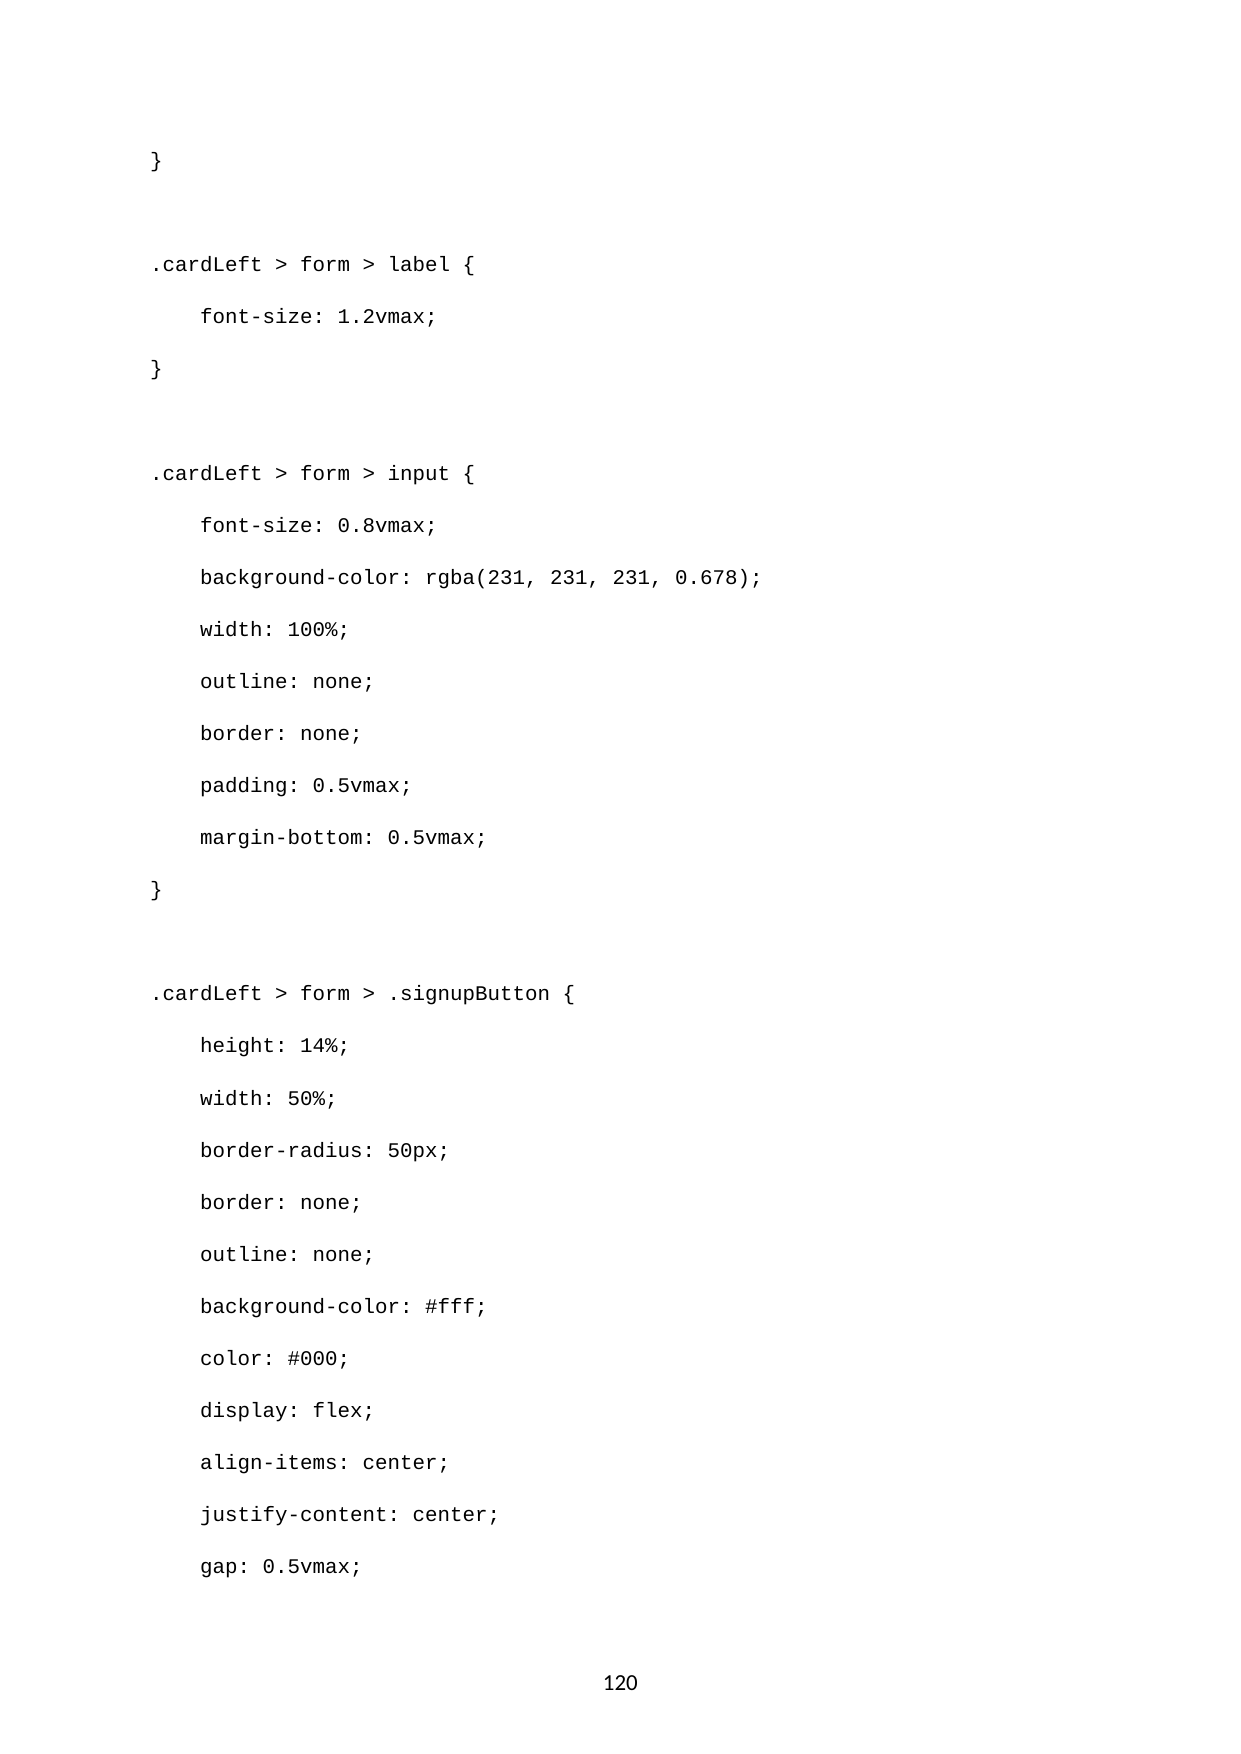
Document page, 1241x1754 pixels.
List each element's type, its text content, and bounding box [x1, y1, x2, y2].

text font-size: 0.8vmax; [150, 514, 1090, 538]
text .cardLeft > form > label { [150, 254, 1090, 278]
text gap: 0.5vmax; [150, 1556, 1090, 1580]
text height: 14%; [150, 1035, 1090, 1059]
text } [150, 358, 1090, 382]
text width: 50%; [150, 1087, 1090, 1111]
text background-color: rgba(231, 231, 231, 0.678); [150, 567, 1090, 590]
text outline: none; [150, 1244, 1090, 1267]
text align-items: center; [150, 1452, 1090, 1476]
text } [150, 150, 1090, 174]
text background-color: #fff; [150, 1296, 1090, 1319]
text border: none; [150, 1192, 1090, 1215]
text color: #000; [150, 1348, 1090, 1372]
text display: flex; [150, 1400, 1090, 1424]
text border: none; [150, 723, 1090, 747]
text } [150, 879, 1090, 903]
text margin-bottom: 0.5vmax; [150, 827, 1090, 851]
text outline: none; [150, 671, 1090, 694]
text width: 100%; [150, 619, 1090, 642]
text padding: 0.5vmax; [150, 775, 1090, 799]
text border-radius: 50px; [150, 1139, 1090, 1163]
text font-size: 1.2vmax; [150, 306, 1090, 330]
text justify-content: center; [150, 1504, 1090, 1528]
text .cardLeft > form > input { [150, 462, 1090, 486]
text .cardLeft > form > .signupButton { [150, 983, 1090, 1007]
